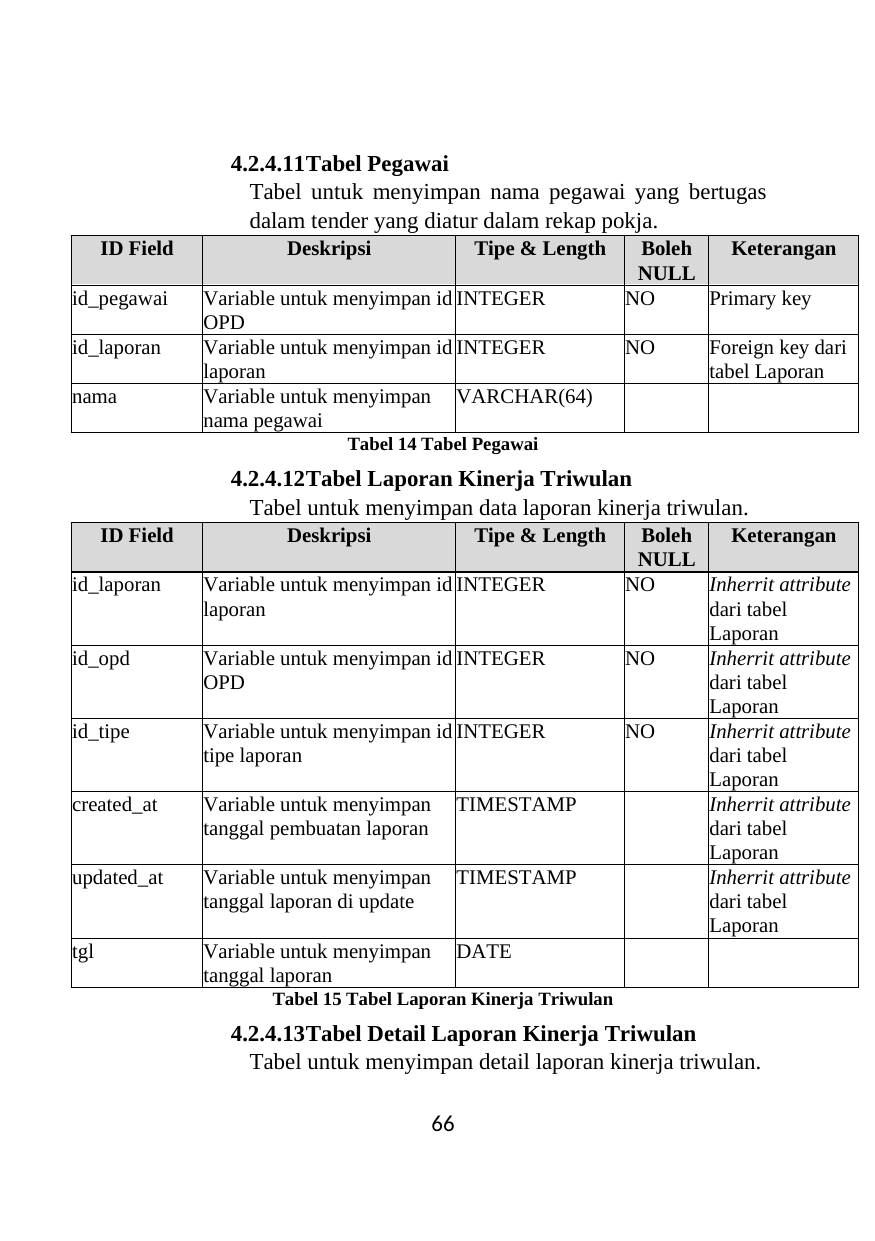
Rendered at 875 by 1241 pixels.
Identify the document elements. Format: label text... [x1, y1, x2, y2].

table_cell Variable untuk menyimpan id laporan [203, 335, 455, 383]
table_header Tipe & Length [456, 523, 624, 571]
table_header ID Field [72, 236, 202, 284]
list Tabel Detail Laporan Kinerja Triwulan [231, 1020, 767, 1046]
table_cell id_laporan [72, 335, 202, 383]
table_cell [625, 939, 708, 987]
text Tabel untuk menyimpan nama pegawai yang bertugas dalam tender yang diatur dalam rekap pokja. [249, 178, 767, 233]
table_cell Variable untuk menyimpan id laporan [203, 573, 455, 644]
table_cell Inherrit attribute dari tabel Laporan [709, 719, 858, 791]
table_cell INTEGER [456, 719, 624, 791]
table_cell id_opd [72, 646, 202, 718]
table_cell [625, 384, 708, 432]
text Tabel 15 Tabel Laporan Kinerja Triwulan [118, 988, 767, 1009]
table_cell INTEGER [456, 335, 624, 383]
table_cell DATE [456, 939, 624, 987]
table_cell Inherrit attribute dari tabel Laporan [709, 865, 858, 937]
table_cell id_tipe [72, 719, 202, 791]
table_cell tgl [72, 939, 202, 987]
table_cell Primary key [709, 286, 858, 334]
table_cell id_laporan [72, 573, 202, 644]
table_header Keterangan [709, 236, 858, 284]
text Tabel untuk menyimpan data laporan kinerja triwulan. [249, 494, 767, 520]
table_header ID Field [72, 523, 202, 571]
table_cell [625, 865, 708, 937]
table_header Boleh NULL [625, 236, 708, 284]
table_cell NO [625, 719, 708, 791]
table_cell INTEGER [456, 646, 624, 718]
table_cell Foreign key dari tabel Laporan [709, 335, 858, 383]
table_header Deskripsi [203, 236, 455, 284]
table_cell NO [625, 573, 708, 644]
table_cell INTEGER [456, 573, 624, 644]
table_cell Inherrit attribute dari tabel Laporan [709, 573, 858, 644]
text Tabel 14 Tabel Pegawai [118, 433, 767, 454]
list Tabel Pegawai [231, 150, 767, 176]
table_cell updated_at [72, 865, 202, 937]
table_cell Variable untuk menyimpan id OPD [203, 286, 455, 334]
table_cell Inherrit attribute dari tabel Laporan [709, 646, 858, 718]
table_cell Variable untuk menyimpan id tipe laporan [203, 719, 455, 791]
table_cell TIMESTAMP [456, 792, 624, 864]
table_cell created_at [72, 792, 202, 864]
table_cell INTEGER [456, 286, 624, 334]
table_header Deskripsi [203, 523, 455, 571]
table_cell NO [625, 335, 708, 383]
list Tabel Laporan Kinerja Triwulan [231, 465, 767, 492]
table_cell Variable untuk menyimpan id OPD [203, 646, 455, 718]
table_cell [625, 792, 708, 864]
table_cell VARCHAR(64) [456, 384, 624, 432]
table_cell [709, 384, 858, 432]
table_cell [709, 939, 858, 987]
table_header Boleh NULL [625, 523, 708, 571]
table_cell id_pegawai [72, 286, 202, 334]
table_cell Variable untuk menyimpan nama pegawai [203, 384, 455, 432]
table_cell NO [625, 646, 708, 718]
table_cell Variable untuk menyimpan tanggal laporan di update [203, 865, 455, 937]
list Tabel untuk menyimpan detail laporan kinerja triwulan. [249, 1048, 767, 1075]
table_cell NO [625, 286, 708, 334]
table_header Tipe & Length [456, 236, 624, 284]
table_cell TIMESTAMP [456, 865, 624, 937]
table_header Keterangan [709, 523, 858, 571]
table_cell Variable untuk menyimpan tanggal pembuatan laporan [203, 792, 455, 864]
table_cell Inherrit attribute dari tabel Laporan [709, 792, 858, 864]
table_cell nama [72, 384, 202, 432]
table_cell Variable untuk menyimpan tanggal laporan [203, 939, 455, 987]
